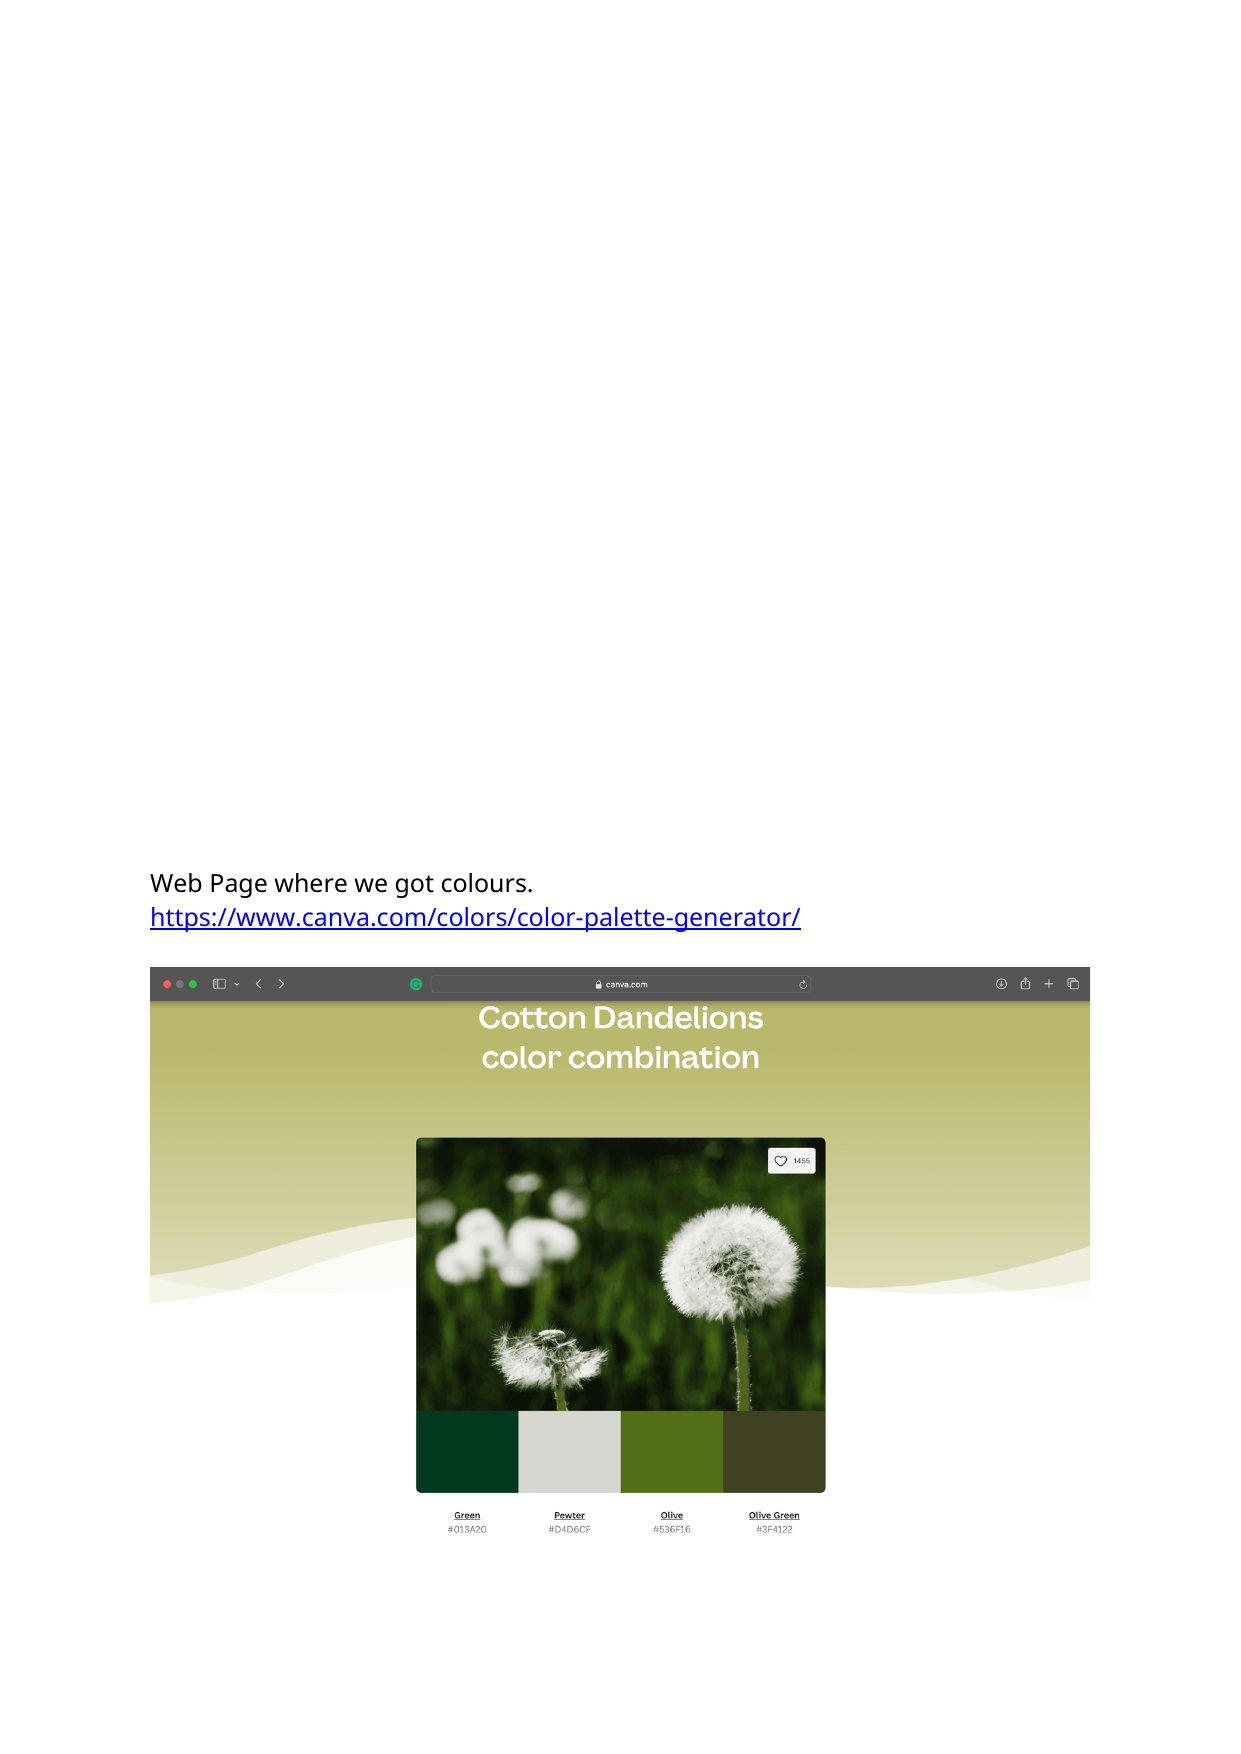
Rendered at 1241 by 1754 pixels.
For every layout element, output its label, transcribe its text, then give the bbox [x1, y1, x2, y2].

picture [150, 967, 1091, 1556]
text https://www.canva.com/colors/color-palette-generator/ [150, 899, 1090, 933]
text Web Page where we got colours. [150, 865, 1090, 899]
